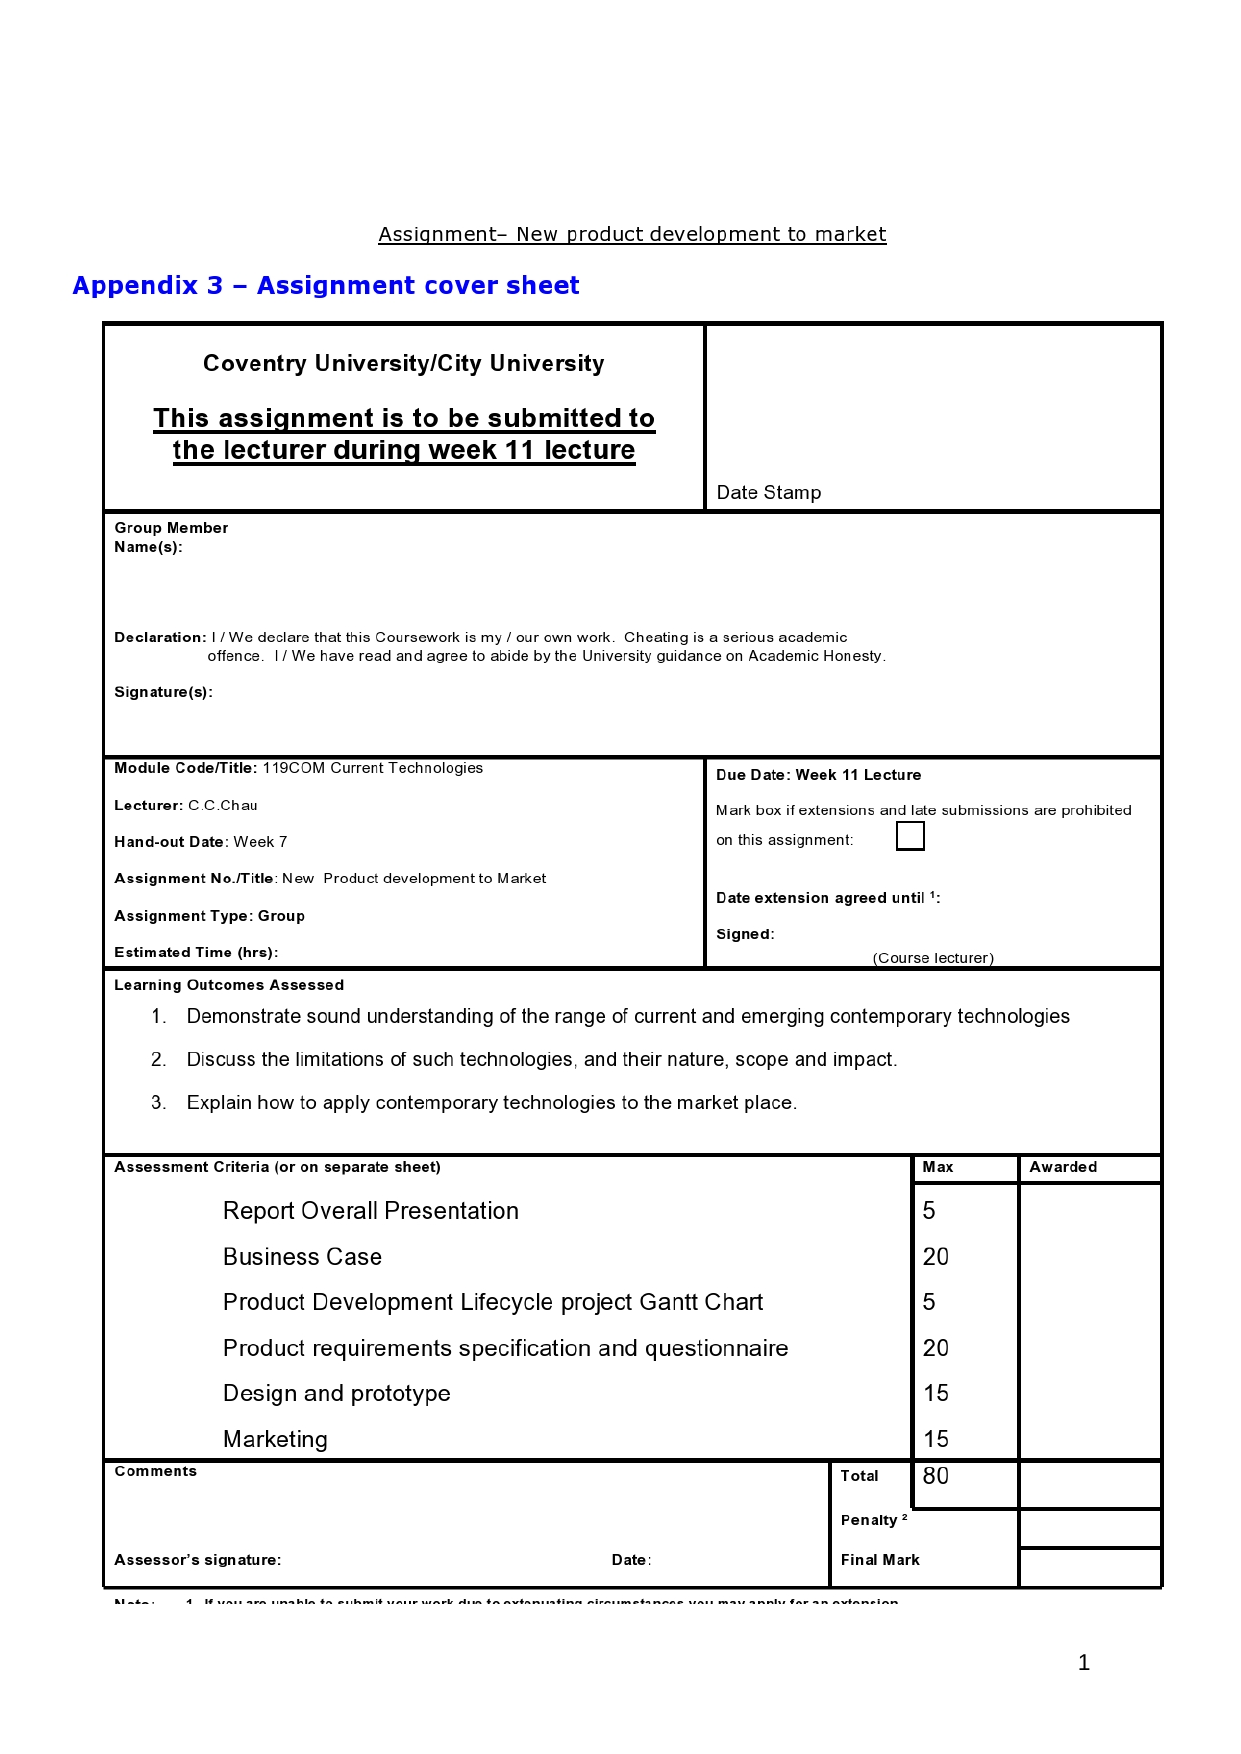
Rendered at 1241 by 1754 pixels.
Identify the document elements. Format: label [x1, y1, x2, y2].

picture [29, 150, 1221, 1604]
